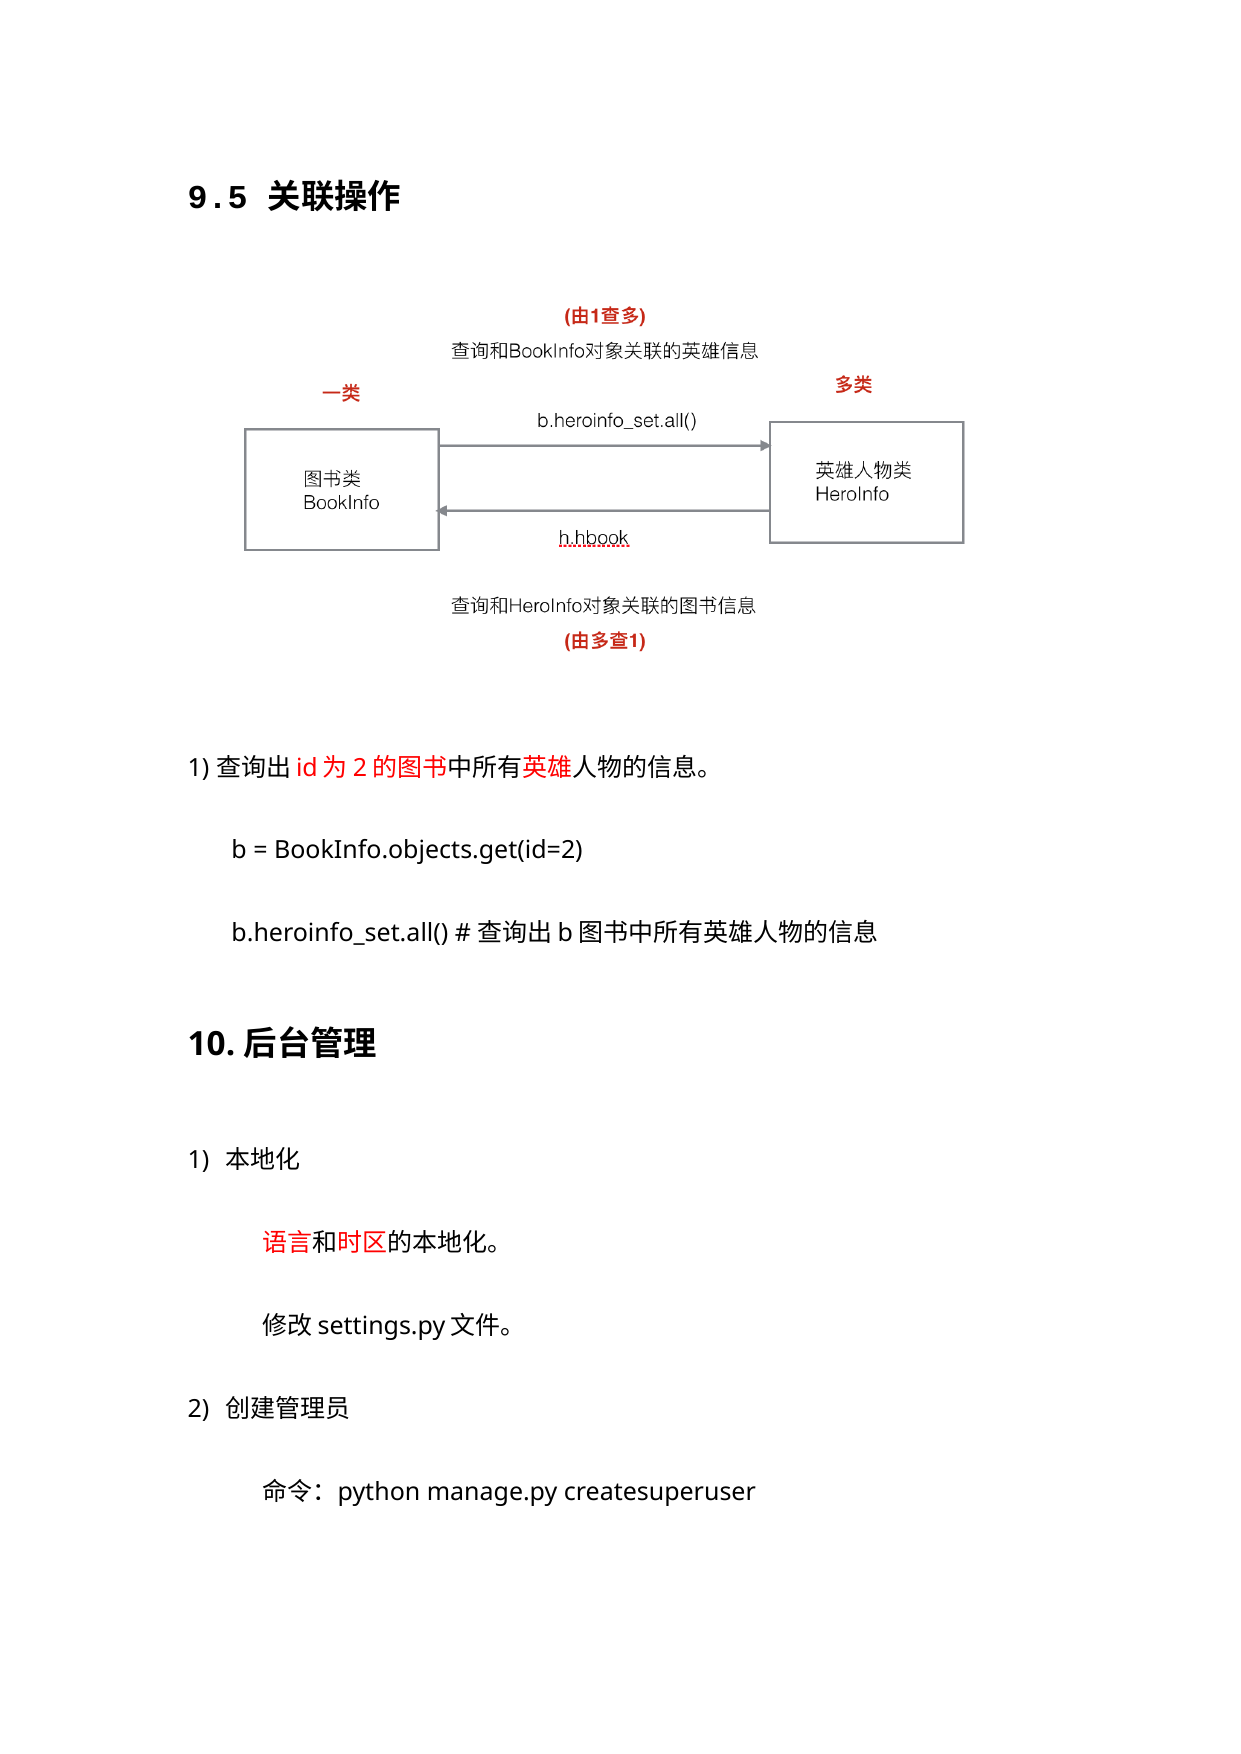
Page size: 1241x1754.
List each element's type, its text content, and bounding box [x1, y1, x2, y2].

list 命令：python manage.py createsuperuser [262, 1457, 1053, 1522]
subtitle 9.5 关联操作 [187, 162, 1053, 227]
picture [187, 278, 1053, 679]
text 1) 查询出id为2的图书中所有英雄人物的信息。 [187, 679, 1053, 798]
list 修改settings.py文件。 [262, 1291, 1053, 1356]
list 语言和时区的本地化。 [262, 1208, 1053, 1273]
list 创建管理员 [187, 1374, 1053, 1439]
subtitle 10. 后台管理 [187, 1009, 1053, 1074]
list 本地化 [187, 1125, 1053, 1190]
text b = BookInfo.objects.get(id=2) [187, 817, 1053, 882]
text b.heroinfo_set.all() # 查询出b图书中所有英雄人物的信息 [187, 898, 1053, 963]
